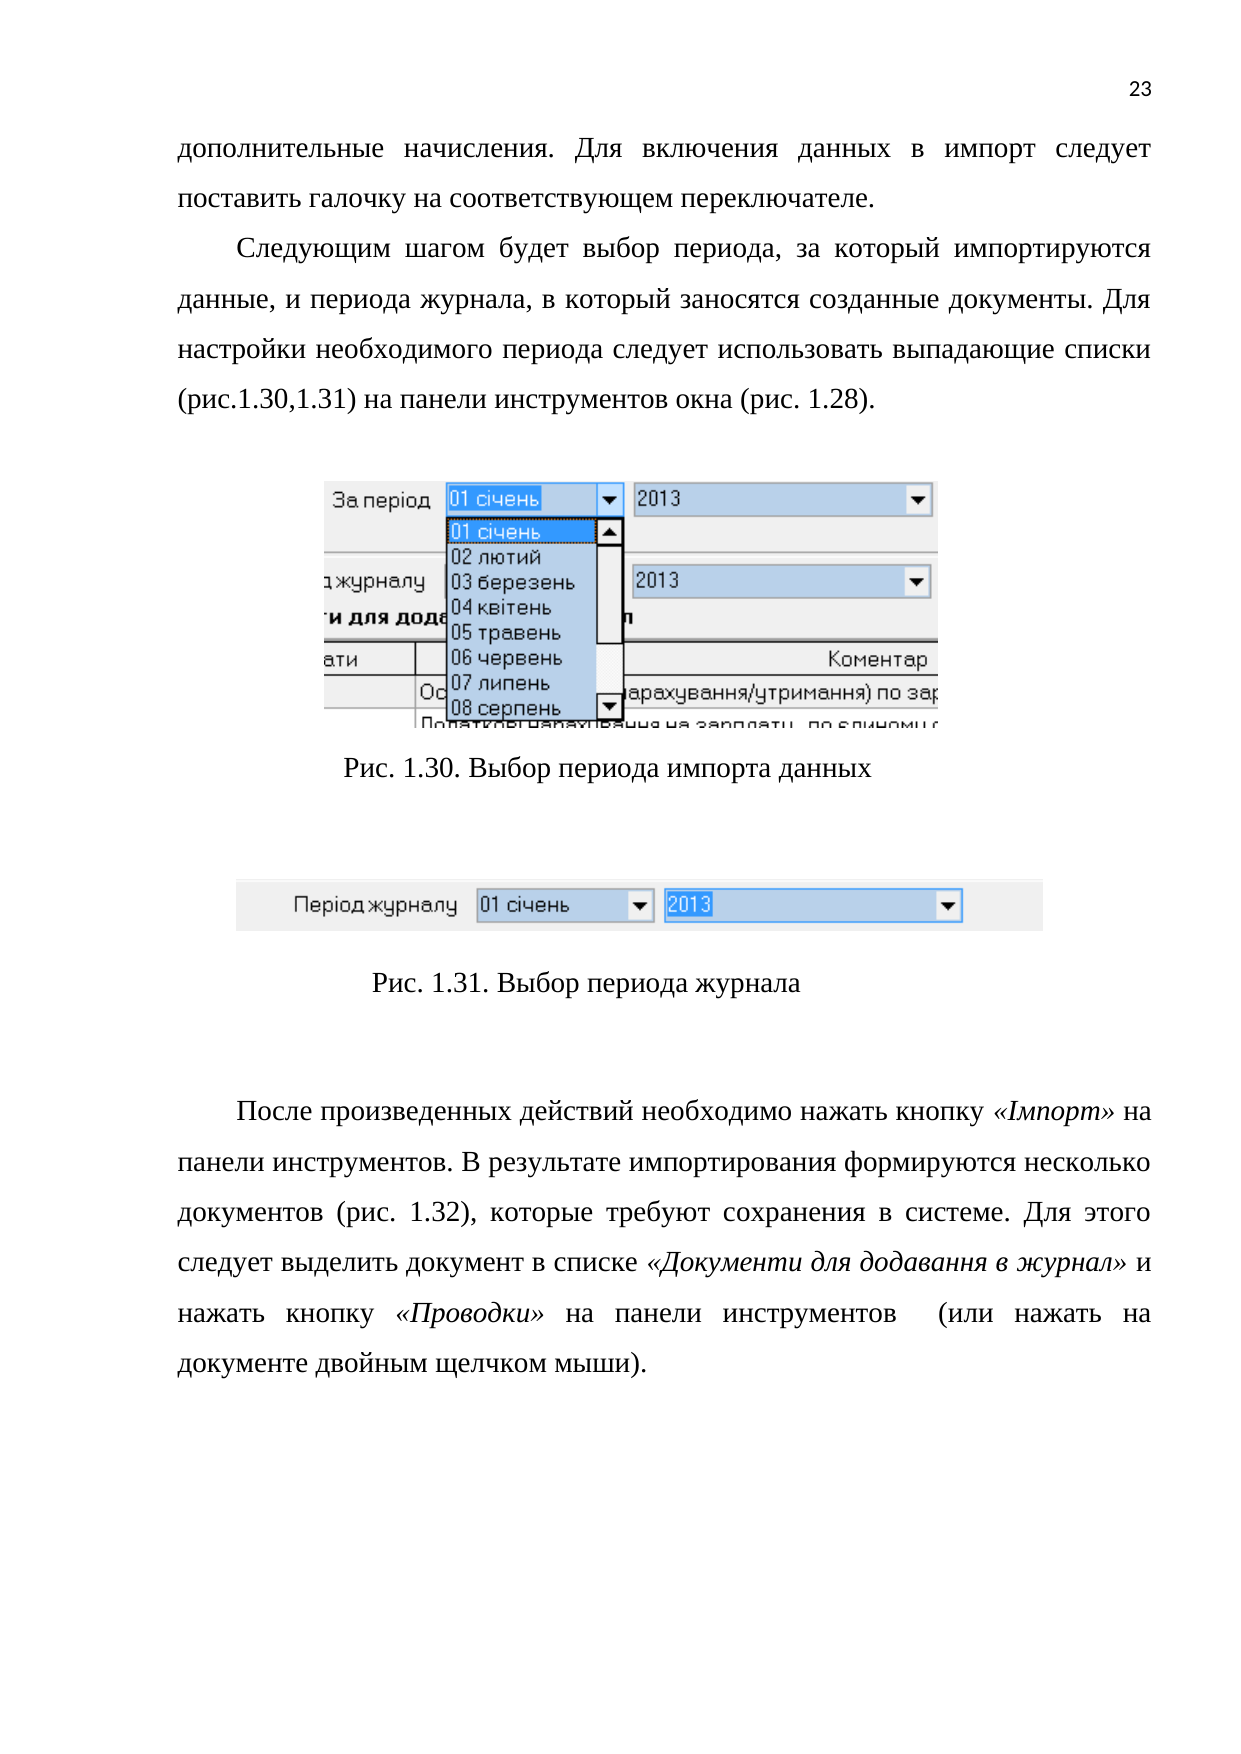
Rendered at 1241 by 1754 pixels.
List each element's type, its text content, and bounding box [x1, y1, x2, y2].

picture [324, 481, 938, 728]
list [177, 130, 1152, 214]
picture [236, 879, 1043, 931]
list После произведенных действий необходимо нажать кнопку «Імпорт» на панели инструментов. В результате импортирования формируются несколько документов (рис. 1.32), которые требуют сохранения в системе. Для этого следует выделить документ в списке «Документи для додавання в журнал» и нажать кнопку «Проводки» на панели инструментов (или нажать на документе двойным щелчком мыши). [177, 1093, 1152, 1379]
list Следующим шагом будет выбор периода, за который импортируются данные, и периода журнала, в который заносятся созданные документы. Для настройки необходимого периода следует использовать выпадающие списки (рис.1.30,1.31) на панели инструментов окна (рис. 1.28). [177, 230, 1152, 415]
